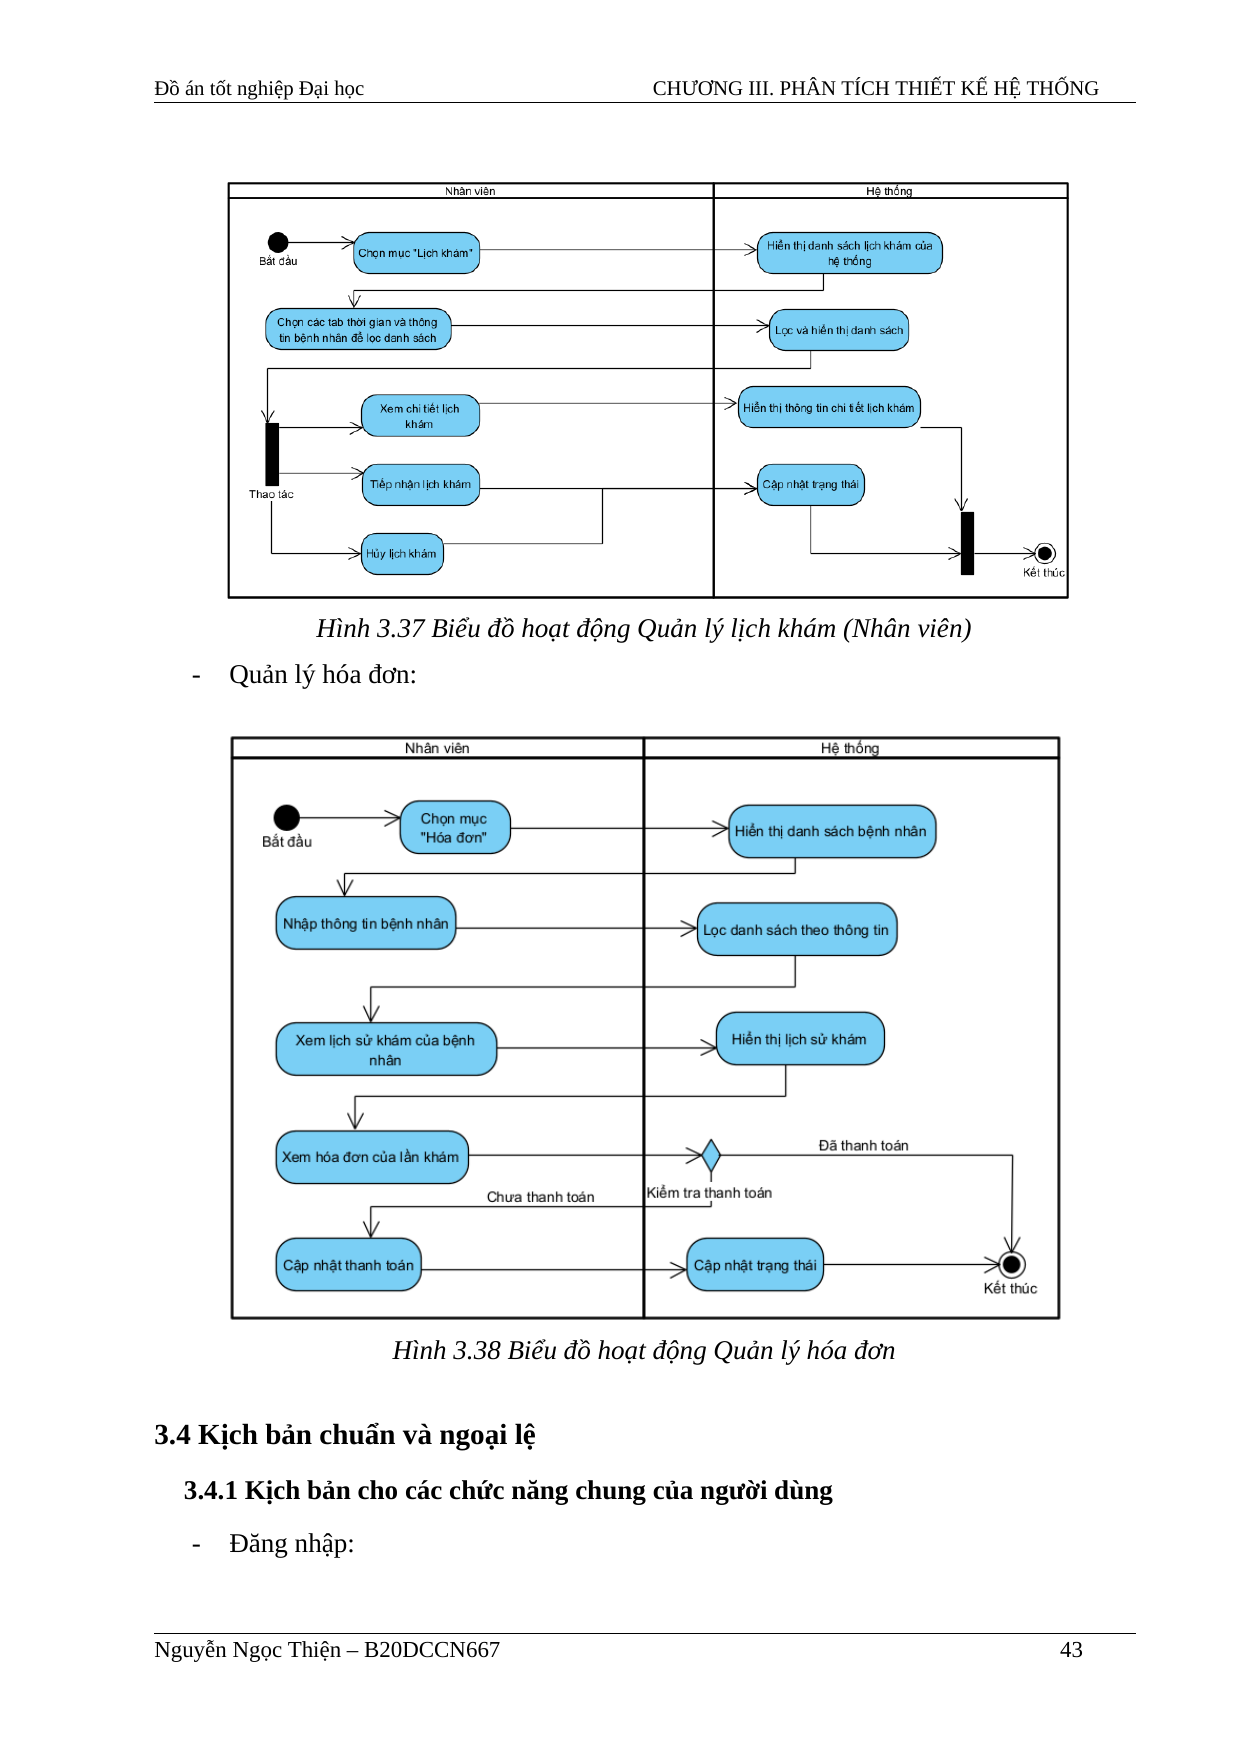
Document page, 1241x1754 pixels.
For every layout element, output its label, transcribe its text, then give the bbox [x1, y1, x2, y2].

list Đăng nhập: [192, 1527, 1136, 1558]
picture [214, 161, 1076, 604]
subtitle Hình 3.38 Biểu đồ hoạt động Quản lý hóa đơn [154, 1334, 1136, 1365]
subtitle 3.4.1 Kịch bản cho các chức năng chung của người dùng [184, 1474, 1136, 1505]
list Quản lý hóa đơn: [192, 658, 1136, 689]
subtitle Hình 3.37 Biểu đồ hoạt động Quản lý lịch khám (Nhân viên) [154, 612, 1136, 643]
subtitle 3.4 Kịch bản chuẩn và ngoại lệ [154, 1417, 1136, 1451]
picture [219, 729, 1071, 1326]
